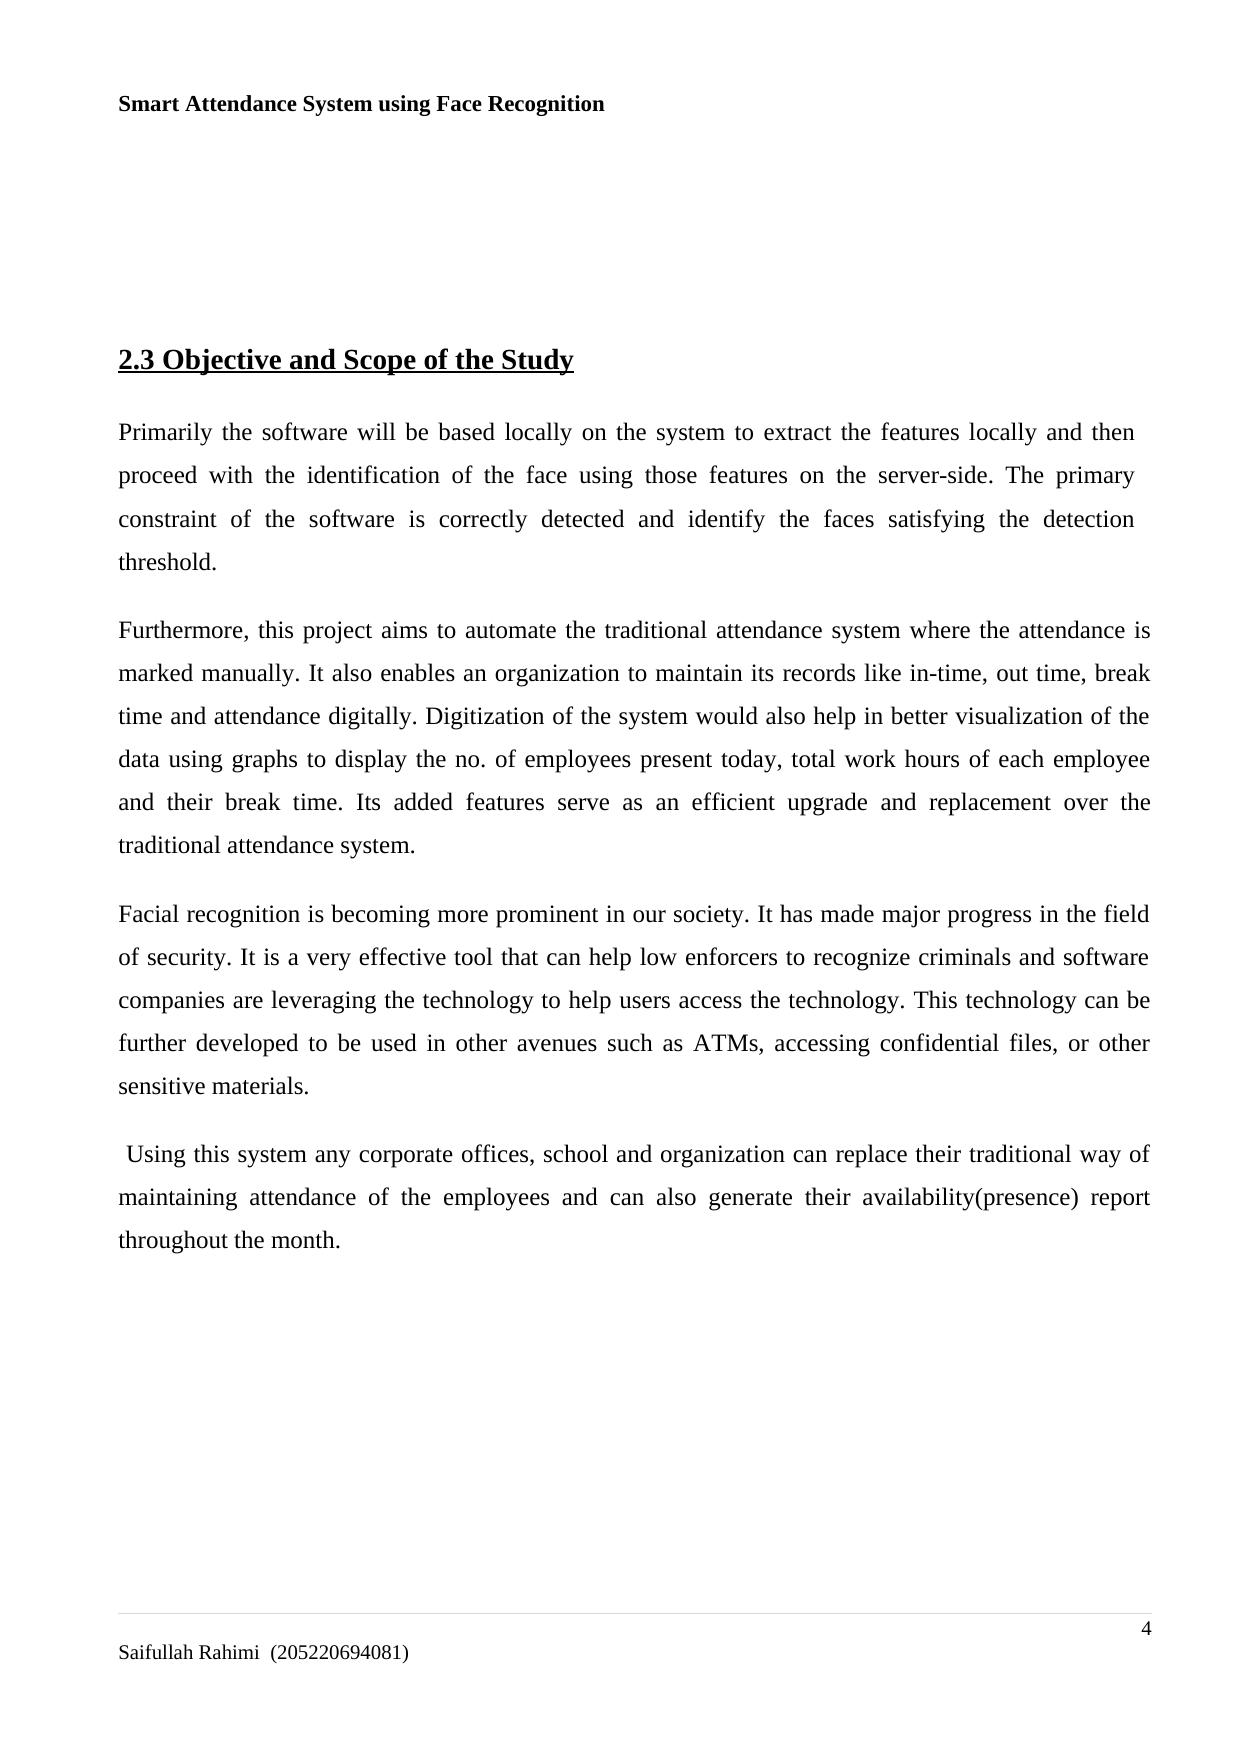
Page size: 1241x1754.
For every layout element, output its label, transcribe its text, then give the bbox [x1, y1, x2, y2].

text Furthermore, this project aims to automate the traditional attendance system where the attendance is marked manually. It also enables an organization to maintain its records like in-time, out time, break time and attendance digitally. Digitization of the system would also help in better visualization of the data using graphs to display the no. of employees present today, total work hours of each employee and their break time. Its added features serve as an efficient upgrade and replacement over the traditional attendance system. [118, 615, 1152, 859]
text Using this system any corporate offices, school and organization can replace their traditional way of maintaining attendance of the employees and can also generate their availability(presence) report throughout the month. [118, 1139, 1152, 1254]
text Primarily the software will be based locally on the system to extract the features locally and then proceed with the identification of the face using those features on the server-side. The primary constraint of the software is correctly detected and identify the faces satisfying the detection threshold. [118, 417, 1137, 576]
text Facial recognition is becoming more prominent in our society. It has made major progress in the field of security. It is a very effective tool that can help low enforcers to recognize criminals and software companies are leveraging the technology to help users access the technology. This technology can be further developed to be used in other avenues such as ATMs, accessing confidential files, or other sensitive materials. [118, 899, 1152, 1100]
text 2.3 Objective and Scope of the Study [118, 342, 1152, 376]
